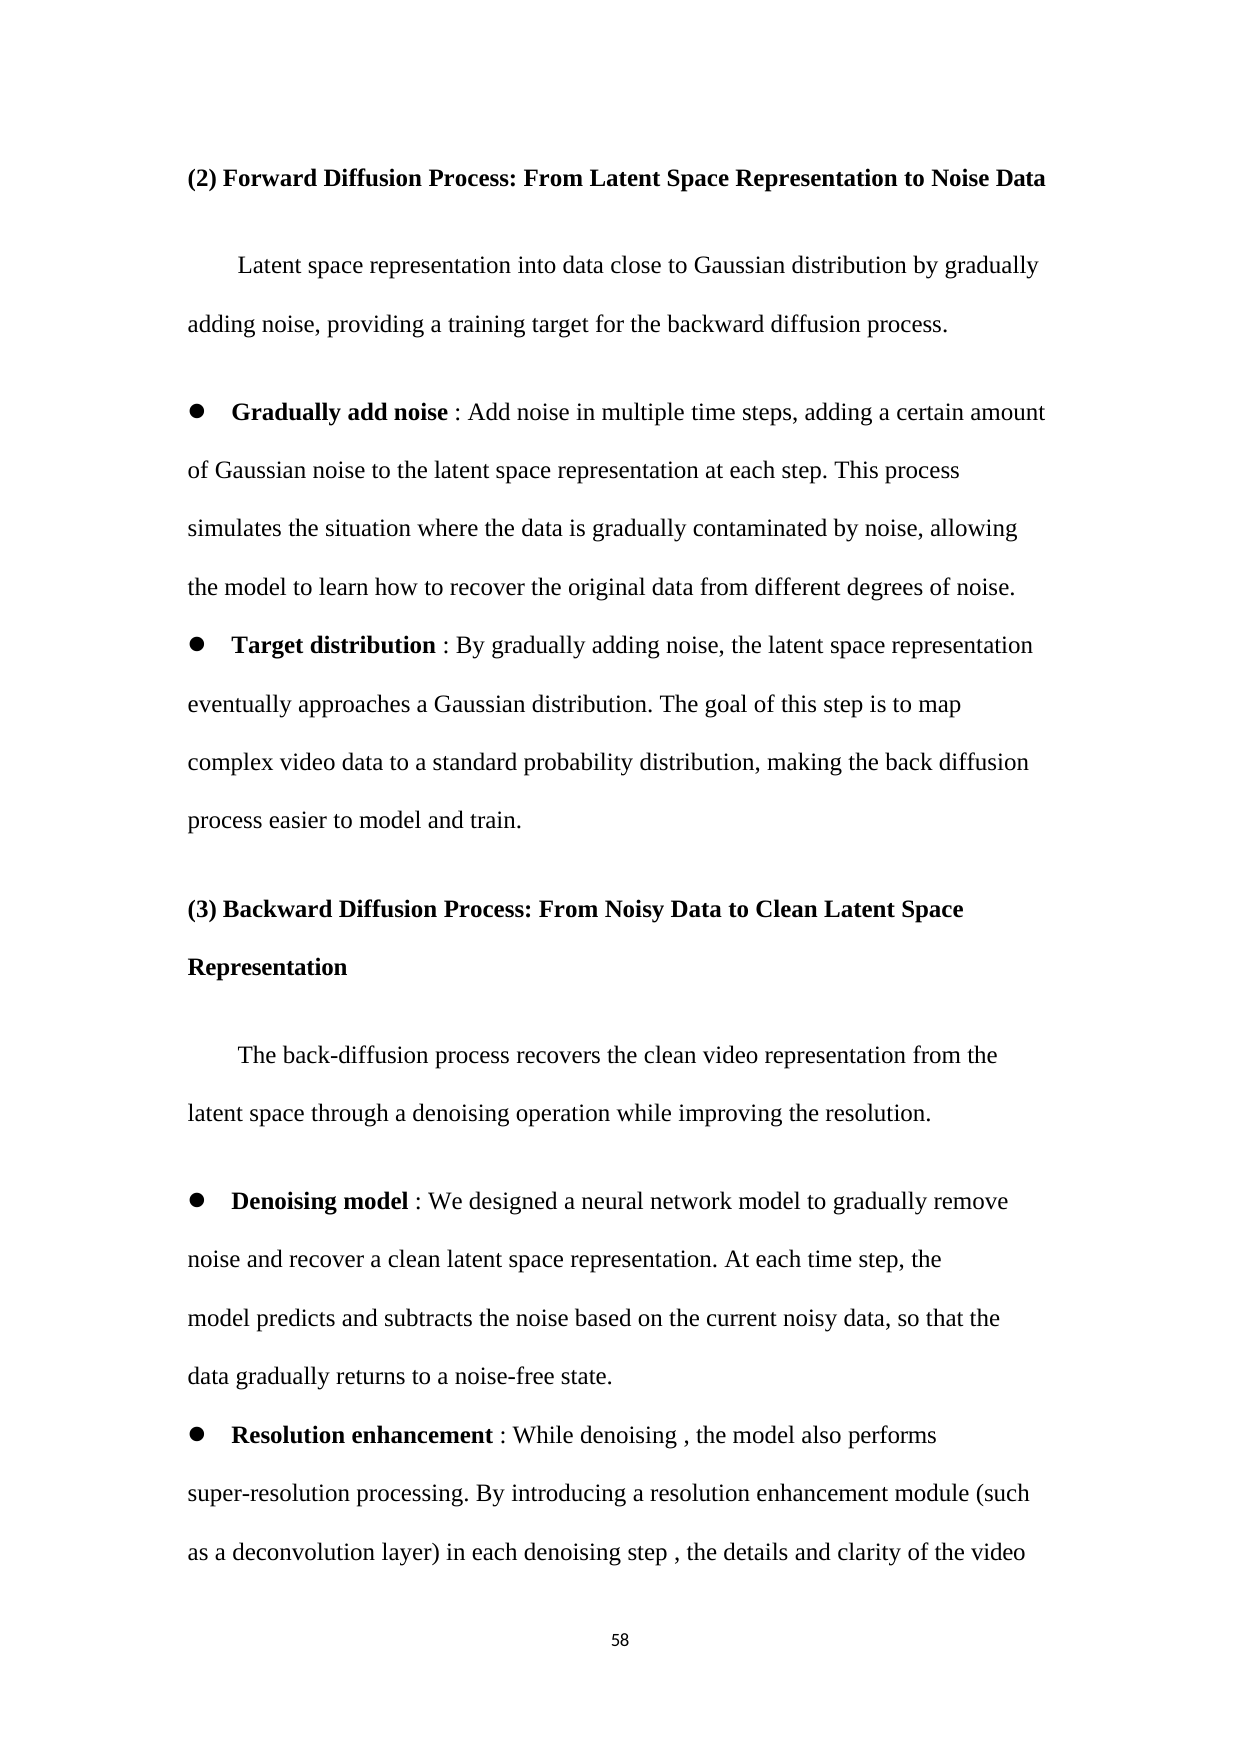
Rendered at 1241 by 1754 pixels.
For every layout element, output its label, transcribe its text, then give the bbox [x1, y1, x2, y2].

list Resolution enhancement : While denoising , the model also performs [187, 1420, 1186, 1448]
text Latent space representation into data close to Gaussian distribution by gradually adding noise, providing a training target for the backward diffusion process. [187, 250, 1058, 338]
text super-resolution processing. By introducing a resolution enhancement module (such as a deconvolution layer) in each denoising step , the details and clarity of the video [187, 1478, 1044, 1565]
list Denoising model : We designed a neural network model to gradually remove noise and recover a clean latent space representation. At each time step, the model predicts and subtracts the noise based on the current noisy data, so that the data gradually returns to a noise-free state. [187, 1186, 1010, 1390]
subtitle Backward Diffusion Process: From Noisy Data to Clean Latent Space Representation [187, 894, 964, 981]
subtitle Forward Diffusion Process: From Latent Space Representation to Noise Data [187, 163, 1186, 192]
list Target distribution : By gradually adding noise, the latent space representation eventually approaches a Gaussian distribution. The goal of this step is to map complex video data to a standard probability distribution, making the back diffusion process easier to model and train. [187, 631, 1033, 834]
text The back-diffusion process recovers the clean video representation from the latent space through a denoising operation while improving the resolution. [187, 1040, 1012, 1127]
list Gradually add noise : Add noise in multiple time steps, adding a certain amount of Gaussian noise to the latent space representation at each step. This process simulates the situation where the data is gradually contaminated by noise, allowing the model to learn how to recover the original data from different degrees of noise. [187, 397, 1045, 600]
